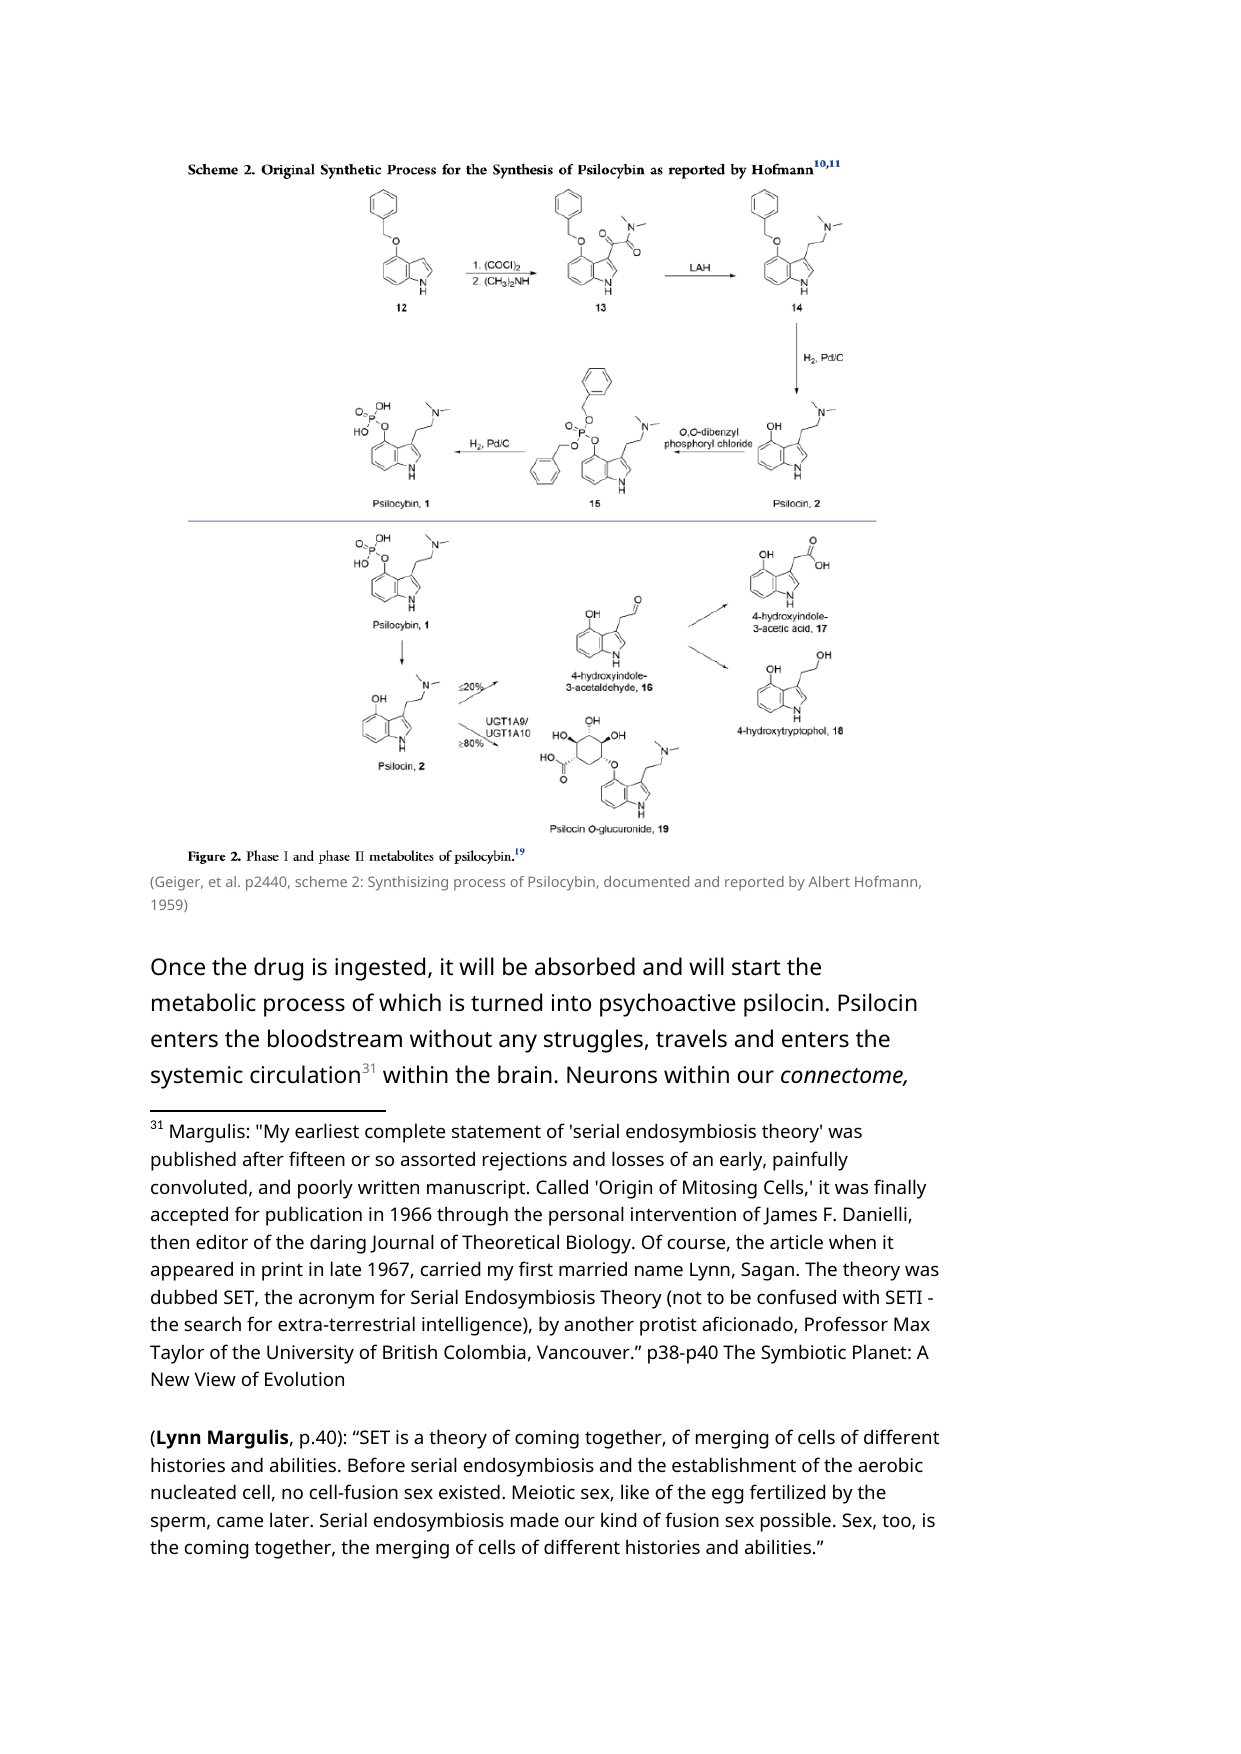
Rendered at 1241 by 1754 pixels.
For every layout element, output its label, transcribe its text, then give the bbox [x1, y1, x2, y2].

text Would you believe me that the chemical compound, psilocybin in these mushrooms, is far from damaging the mind and that they aren't related to any addictive drugs we already know? While having the knowledge that XTC, alcohol, nicotine, Marijuana (weed), benzoyl-methyl-ecgonine (coke), heroin, opioids (pain killers), amphetamine (speed) is more likely to be addictive? As the stigma around psychedelics have been slowly dissolving, fears and taboos been broken, there is a positive outlook on the future of psychedelics being accepted by more people in western society. Psilocybin is the alkaloid found within magic mushrooms. This chemical enhances –and functions as an amplifier for hallucinative experiences. Psilocybin is an alkaloid or chemical compound found in the psilocybe species. Psilocin is the most active substance that is produced by the metabolic process of psilocybin. There are approximately around 116 species known and registered psilocybin species, growing at any place in the world. This potentially could be around the edges and trails of tropical forests or even across your local police station. What exactly happens in our brain when we ingest psilocybin? How does are brain change the space between neurones while being on high on this psychedelic drug? In 1958 at the Sandoz laboratories, this was confirmed by Albert Hofmann and later in 1959 produced as the first synthesized batch and psilocybin was ready for is first pharmaceutical and the therapeutic clinical research was presented as Indocybin by Sandoz. (Geiger, et al. p2440, scheme 2: Synthisizing process of Psilocybin, documented and reported by Albert Hofmann, 1959) Once the drug is ingested, it will be absorbed and will start the metabolic process of which is turned into psychoactive psilocin. Psilocin enters the bloodstream without any struggles, travels and enters the systemic circulation within the brain. Neurons within our connectome, the mapping of all neural connections and activity in the brain, will connect to each other on multiple places and as the drug psilocybin promises, we reach a 4th stage of consciousness as the drug becomes psychoactive and hallucinations start to form. If we would jump back to the list addictive drugs, psilocybin just doesn't make the cut. As psilocybin uses up a lot of the existing proteins, it occupies the space for new proteins to pop up. This is also the reason for dosing patients within medical studies, therapy sessions or recreational use with a high dose of psilocybin in order to make this drug work in a more beneficial way for the therapy session. [150, 150, 932, 1090]
